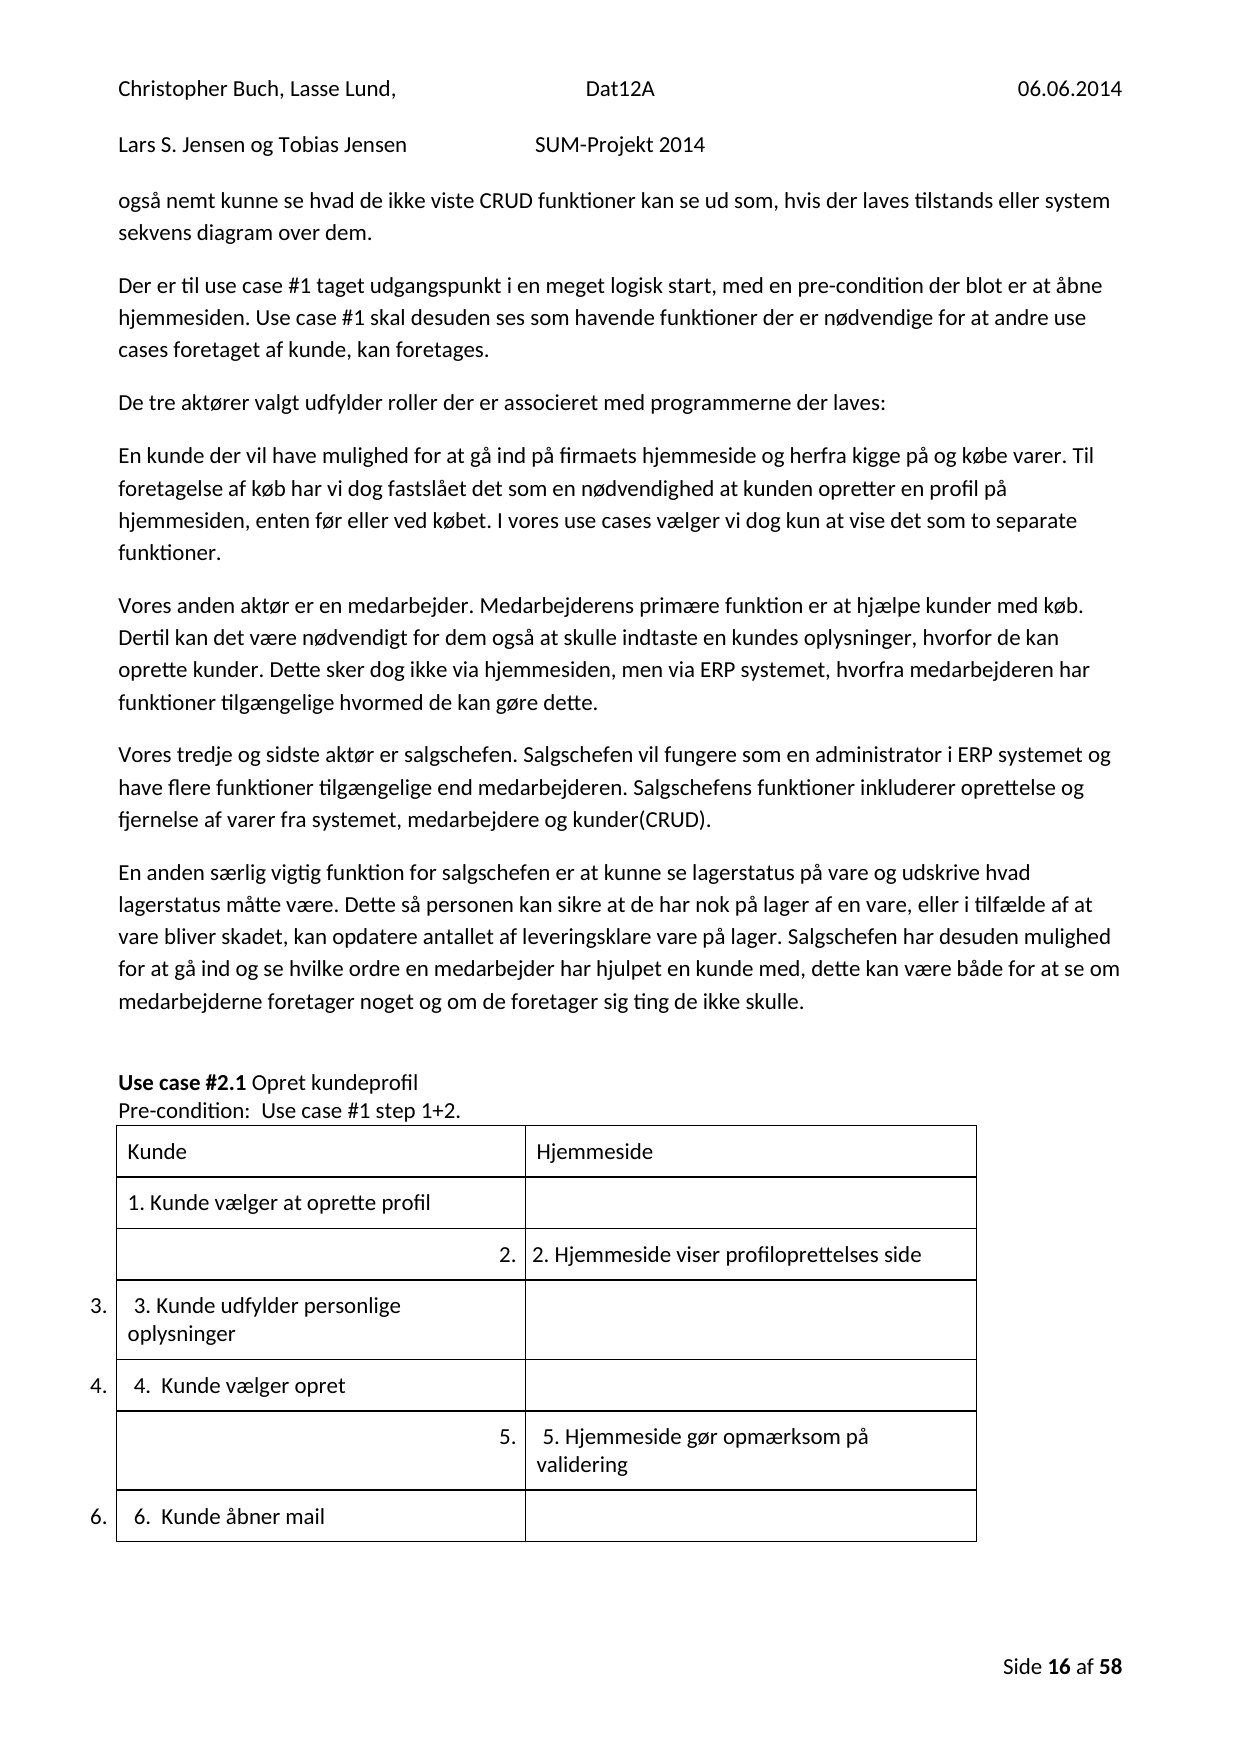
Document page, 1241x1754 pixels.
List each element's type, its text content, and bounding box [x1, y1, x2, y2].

table_cell [526, 1281, 976, 1358]
table_cell 3. 3. Kunde udfylder personlige oplysninger [117, 1281, 525, 1358]
table_cell 5. 5. Hjemmeside gør opmærksom på validering [526, 1412, 976, 1489]
text En anden særlig vigtig funktion for salgschefen er at kunne se lagerstatus på vare og udskrive hvad lagerstatus måtte være. Dette så personen kan sikre at de har nok på lager af en vare, eller i tilfælde af at vare bliver skadet, kan opdatere antallet af leveringsklare vare på lager. Salgschefen har desuden mulighed for at gå ind og se hvilke ordre en medarbejder har hjulpet en kunde med, dette kan være både for at se om medarbejderne foretager noget og om de foretager sig ting de ikke skulle. [118, 858, 1122, 1015]
text Vores anden aktør er en medarbejder. Medarbejderens primære funktion er at hjælpe kunder med køb. Dertil kan det være nødvendigt for dem også at skulle indtaste en kundes oplysninger, hvorfor de kan oprette kunder. Dette sker dog ikke via hjemmesiden, men via ERP systemet, hvorfra medarbejderen har funktioner tilgængelige hvormed de kan gøre dette. [118, 591, 1122, 716]
text Pre-condition: Use case #1 step 1+2. [118, 1097, 1122, 1124]
text Use case #2.1 Opret kundeprofil [118, 1068, 1122, 1097]
text De tre aktører valgt udfylder roller der er associeret med programmerne der laves: [118, 388, 1122, 416]
table_cell 2. 2. Hjemmeside viser profiloprettelses side [526, 1229, 976, 1279]
text Der er til use case #1 taget udgangspunkt i en meget logisk start, med en pre-condition der blot er at åbne hjemmesiden. Use case #1 skal desuden ses som havende funktioner der er nødvendige for at andre use cases foretaget af kunde, kan foretages. [118, 271, 1122, 363]
table_header Hjemmeside [526, 1126, 976, 1176]
table_cell [526, 1360, 976, 1410]
table_cell [526, 1491, 976, 1541]
table_cell 6. 6. Kunde åbner mail [117, 1491, 525, 1541]
table_cell [117, 1229, 525, 1279]
table_cell 4. 4. Kunde vælger opret [117, 1360, 525, 1410]
text En kunde der vil have mulighed for at gå ind på firmaets hjemmeside og herfra kigge på og købe varer. Til foretagelse af køb har vi dog fastslået det som en nødvendighed at kunden opretter en profil på hjemmesiden, enten før eller ved købet. I vores use cases vælger vi dog kun at vise det som to separate funktioner. [118, 441, 1122, 566]
text Vores tredje og sidste aktør er salgschefen. Salgschefen vil fungere som en administrator i ERP systemet og have flere funktioner tilgængelige end medarbejderen. Salgschefens funktioner inkluderer oprettelse og fjernelse af varer fra systemet, medarbejdere og kunder(CRUD). [118, 741, 1122, 833]
table_cell 1. Kunde vælger at oprette profil [117, 1178, 525, 1227]
table_cell [117, 1412, 525, 1489]
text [118, 186, 1122, 246]
table_header Kunde [117, 1126, 525, 1176]
table_cell [526, 1178, 976, 1227]
